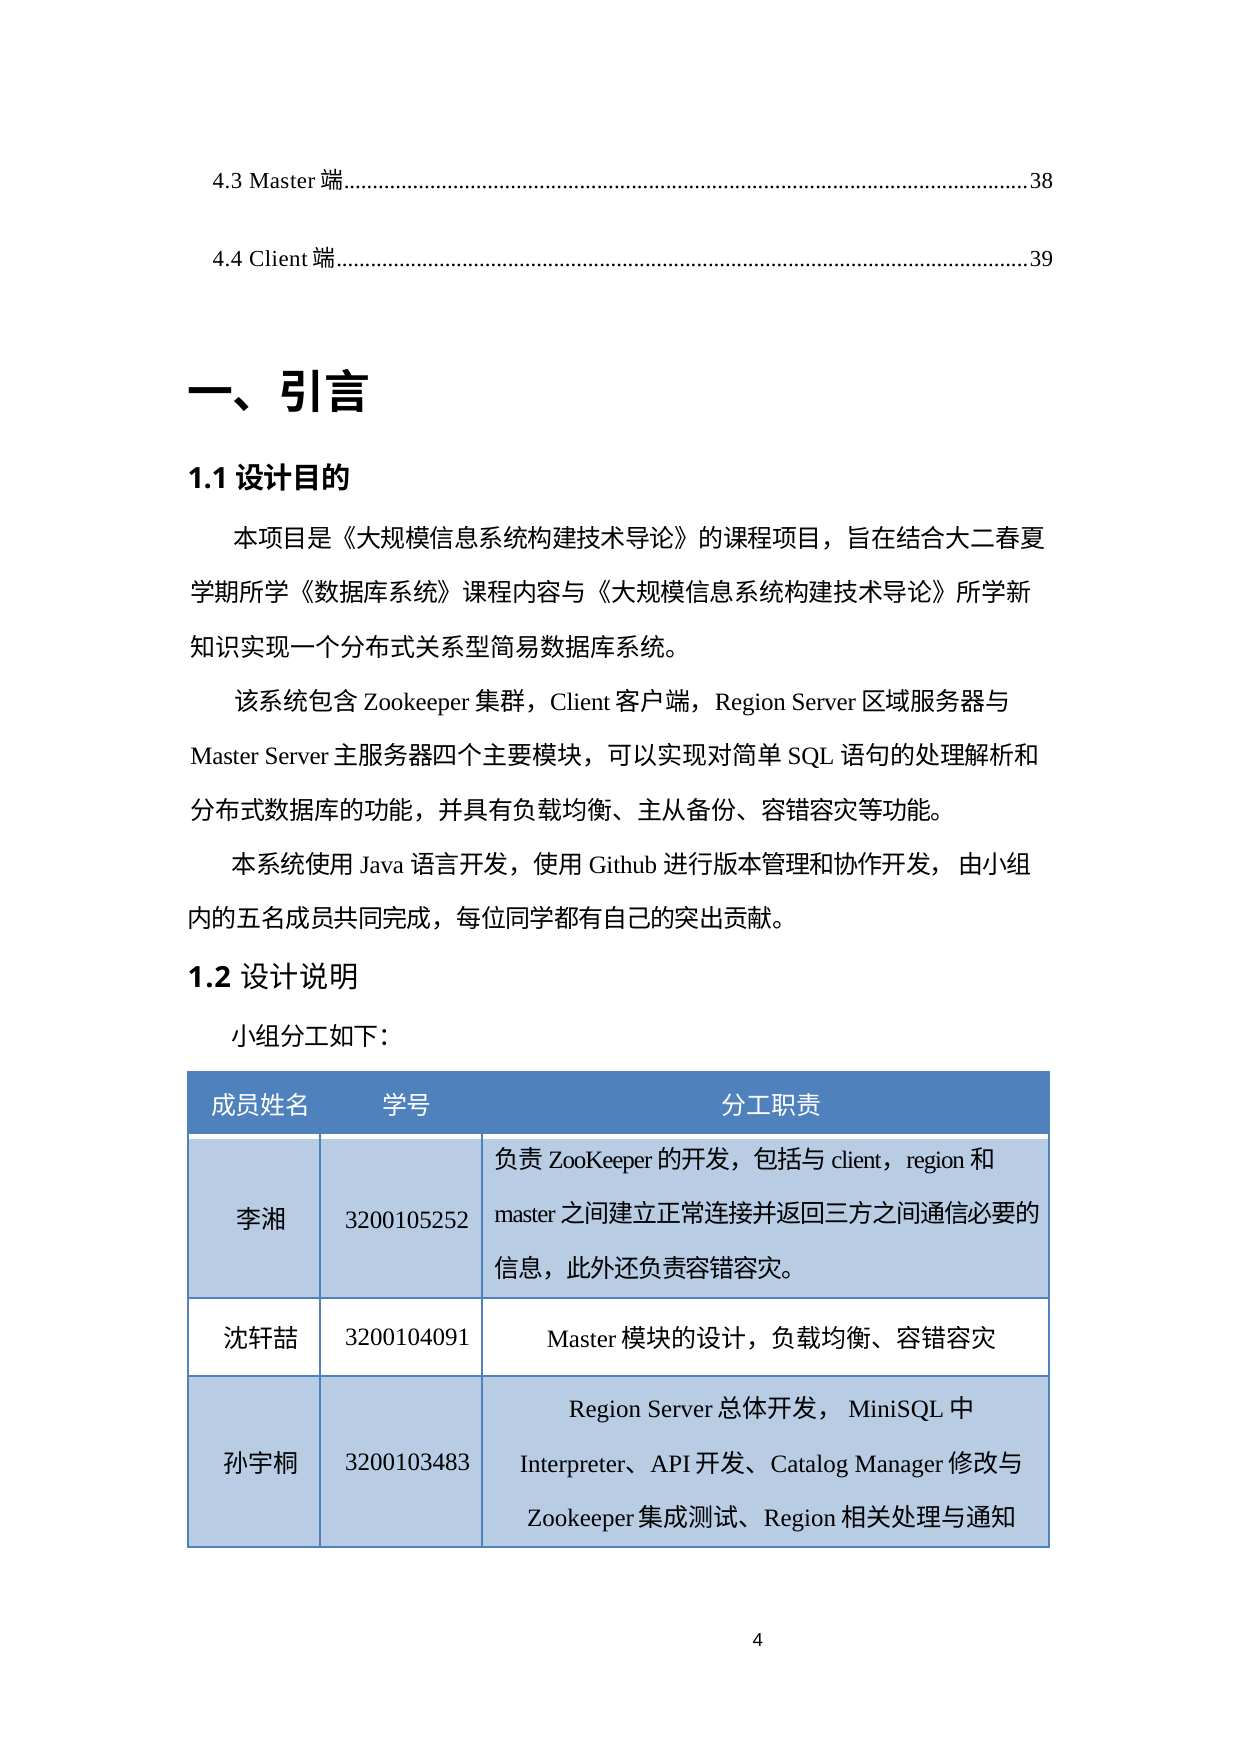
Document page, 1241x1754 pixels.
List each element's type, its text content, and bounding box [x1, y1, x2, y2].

table_header 成员姓名 [189, 1073, 319, 1134]
table_cell 3200105252 [321, 1139, 481, 1297]
table_cell Region Server总体开发， MiniSQL中Interpreter、API开发、Catalog Manager修改与Zookeeper集成测试、Region相关处理与通知 [483, 1377, 1048, 1546]
table_cell 3200104091 [321, 1299, 481, 1374]
table_cell 李湘 [189, 1139, 319, 1297]
text 1.2 设计说明 [187, 953, 1053, 996]
text 4.3 Master端 38 [212, 162, 1053, 195]
text 本项目是《大规模信息系统构建技术导论》的课程项目，旨在结合大二春夏学期所学《数据库系统》课程内容与《大规模信息系统构建技术导论》所学新知识实现一个分布式关系型简易数据库系统。 [190, 518, 1051, 663]
text 本系统使用 Java 语言开发，使用 Github 进行版本管理和协作开发， 由小组内的五名成员共同完成，每位同学都有自己的突出贡献。 [187, 844, 1053, 935]
table_header 分工职责 [483, 1073, 1048, 1134]
table_cell 孙宇桐 [189, 1377, 319, 1546]
table_header 学号 [321, 1073, 481, 1134]
table_cell 负责ZooKeeper的开发，包括与client，region和master之间建立正常连接并返回三方之间通信必要的信息，此外还负责容错容灾。 [483, 1139, 1048, 1297]
text 小组分工如下： [187, 1017, 1053, 1053]
text 该系统包含Zookeeper 集群，Client客户端，Region Server区域服务器与Master Server主服务器四个主要模块，可以实现对简单 SQL 语句的处理解析和分布式数据库的功能，并具有负载均衡、主从备份、容错容灾等功能。 [190, 681, 1051, 826]
table_cell Master模块的设计，负载均衡、容错容灾 [483, 1299, 1048, 1374]
list 引言 [187, 355, 1051, 422]
table_cell 沈轩喆 [189, 1299, 319, 1374]
table_cell 3200103483 [321, 1377, 481, 1546]
list 1.1 设计目的 [187, 455, 1051, 497]
text 4.4 Client端 39 [212, 240, 1053, 273]
